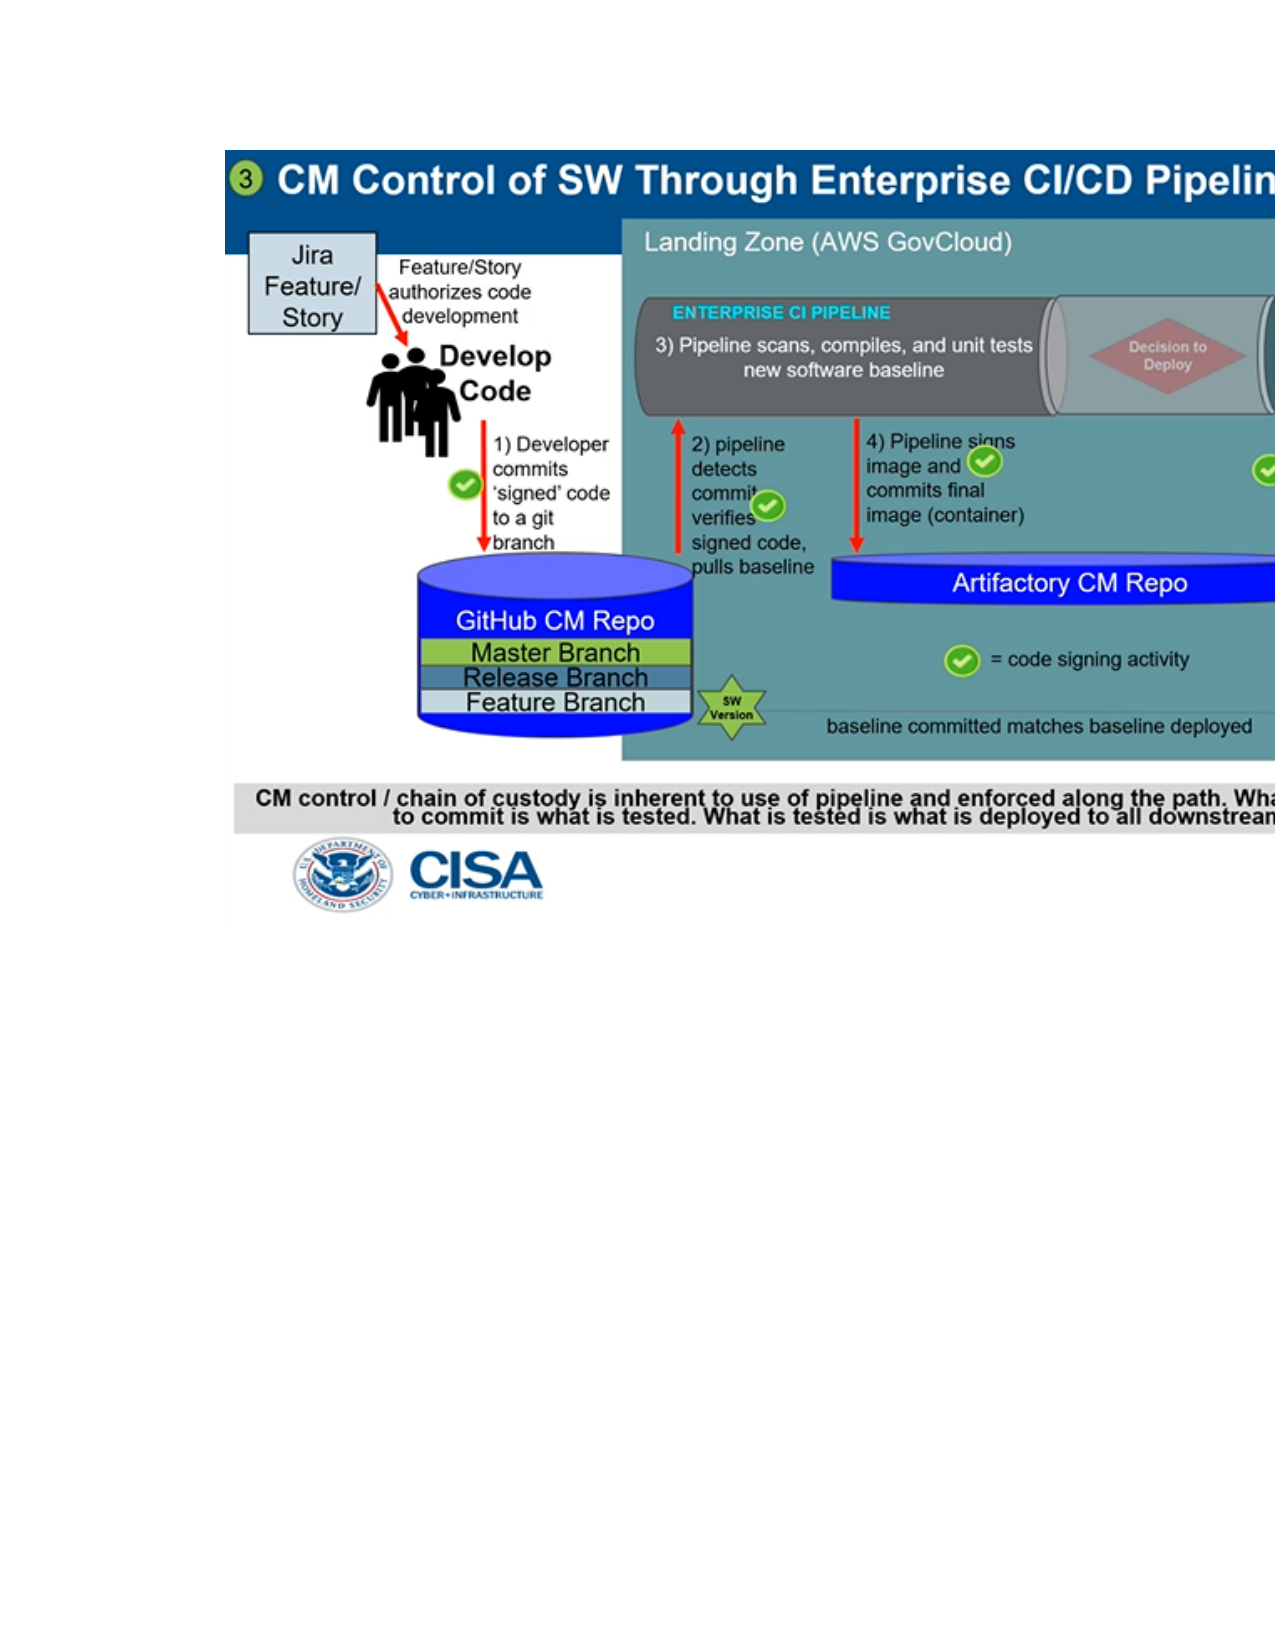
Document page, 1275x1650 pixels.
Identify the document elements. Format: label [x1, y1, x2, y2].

picture [225, 150, 1275, 929]
